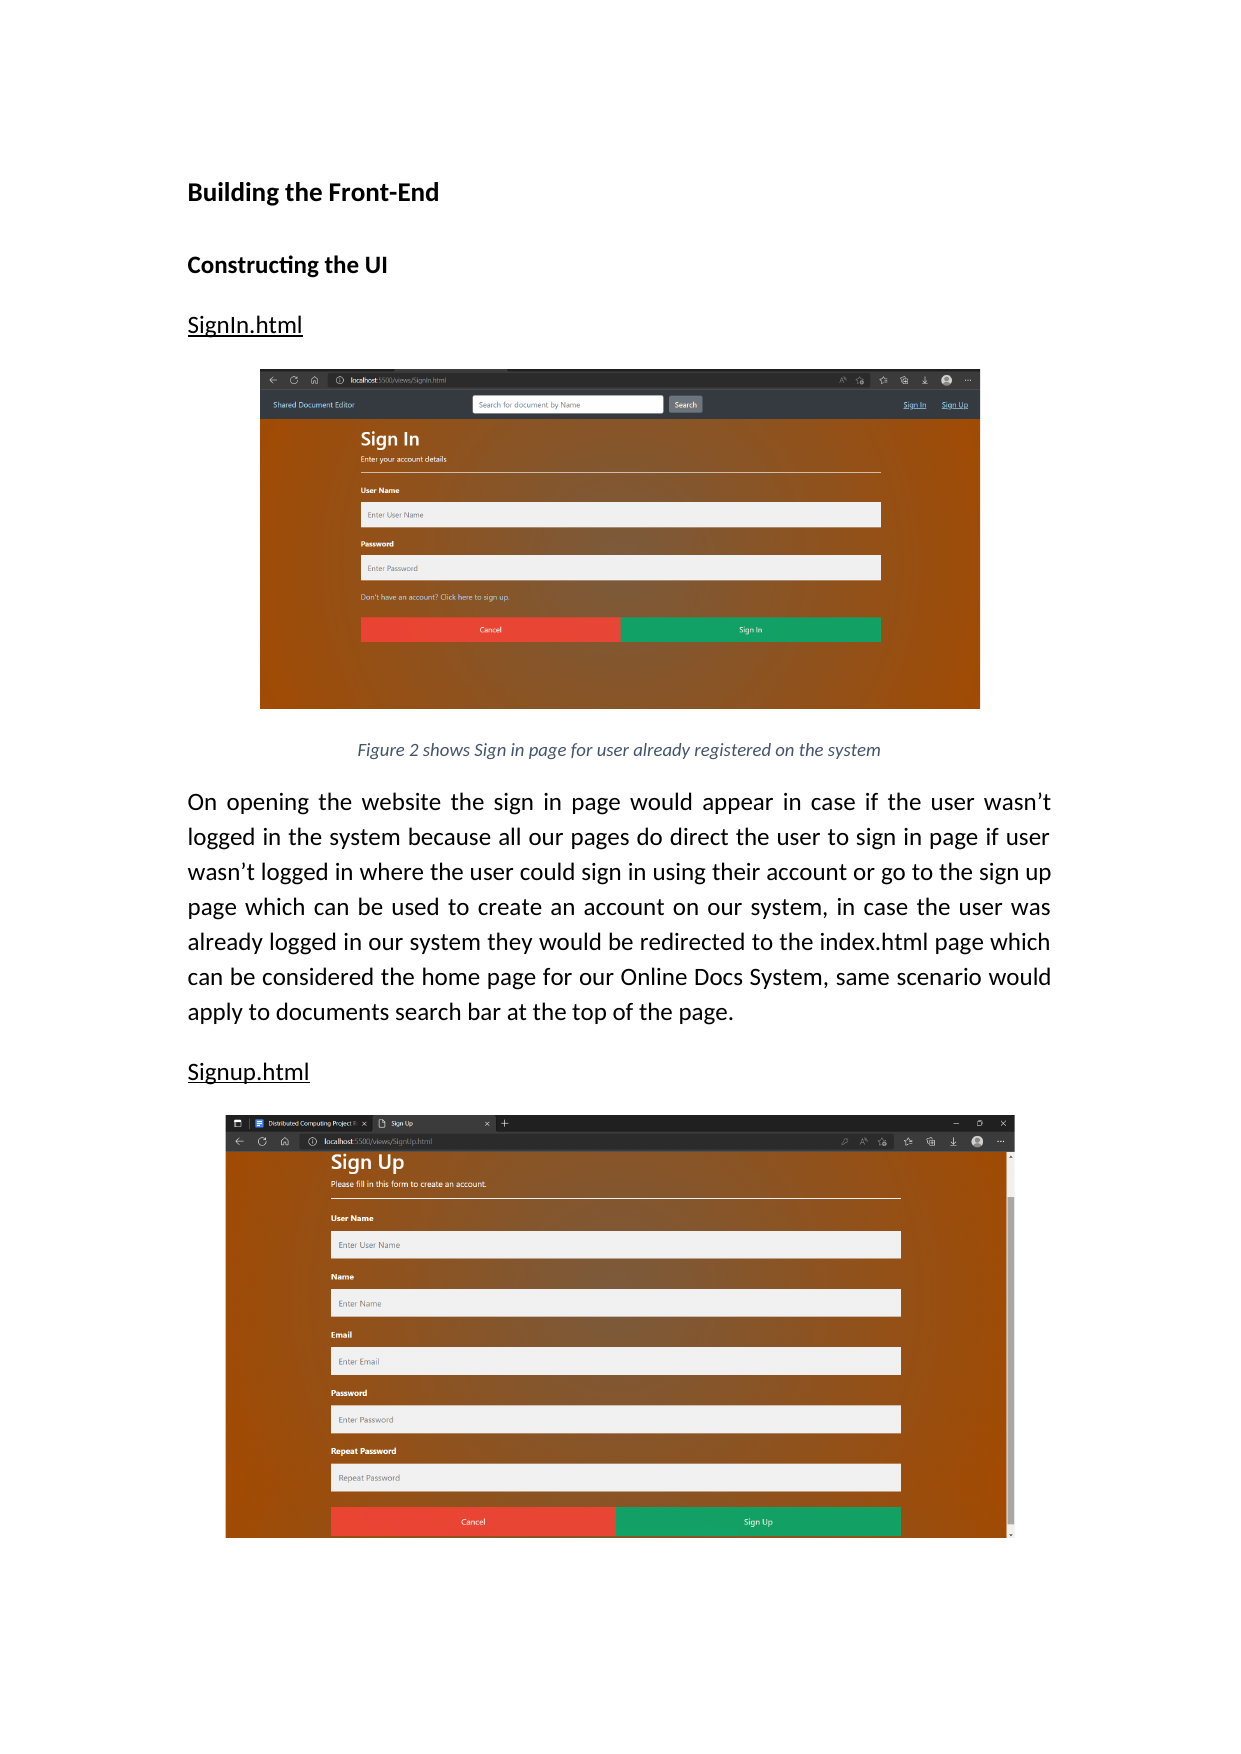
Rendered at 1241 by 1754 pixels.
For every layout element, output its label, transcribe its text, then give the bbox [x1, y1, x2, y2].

subtitle SignIn.html [187, 309, 1053, 340]
subtitle Signup.html [187, 1056, 1053, 1086]
picture [225, 1115, 1015, 1538]
subtitle Building the Front-End [187, 175, 1053, 208]
picture [260, 369, 980, 709]
text Figure 2 shows Sign in page for user already registered on the system [187, 738, 1053, 761]
text On opening the website the sign in page would appear in case if the user wasn’t logged in the system because all our pages do direct the user to sign in page if user wasn’t logged in where the user could sign in using their account or go to the sign up page which can be used to create an account on our system, in case the user was already logged in our system they would be redirected to the index.html page which can be considered the home page for our Online Docs System, same scenario would apply to documents search bar at the top of the page. [187, 786, 1053, 1026]
subtitle Constructing the UI [187, 249, 1053, 280]
